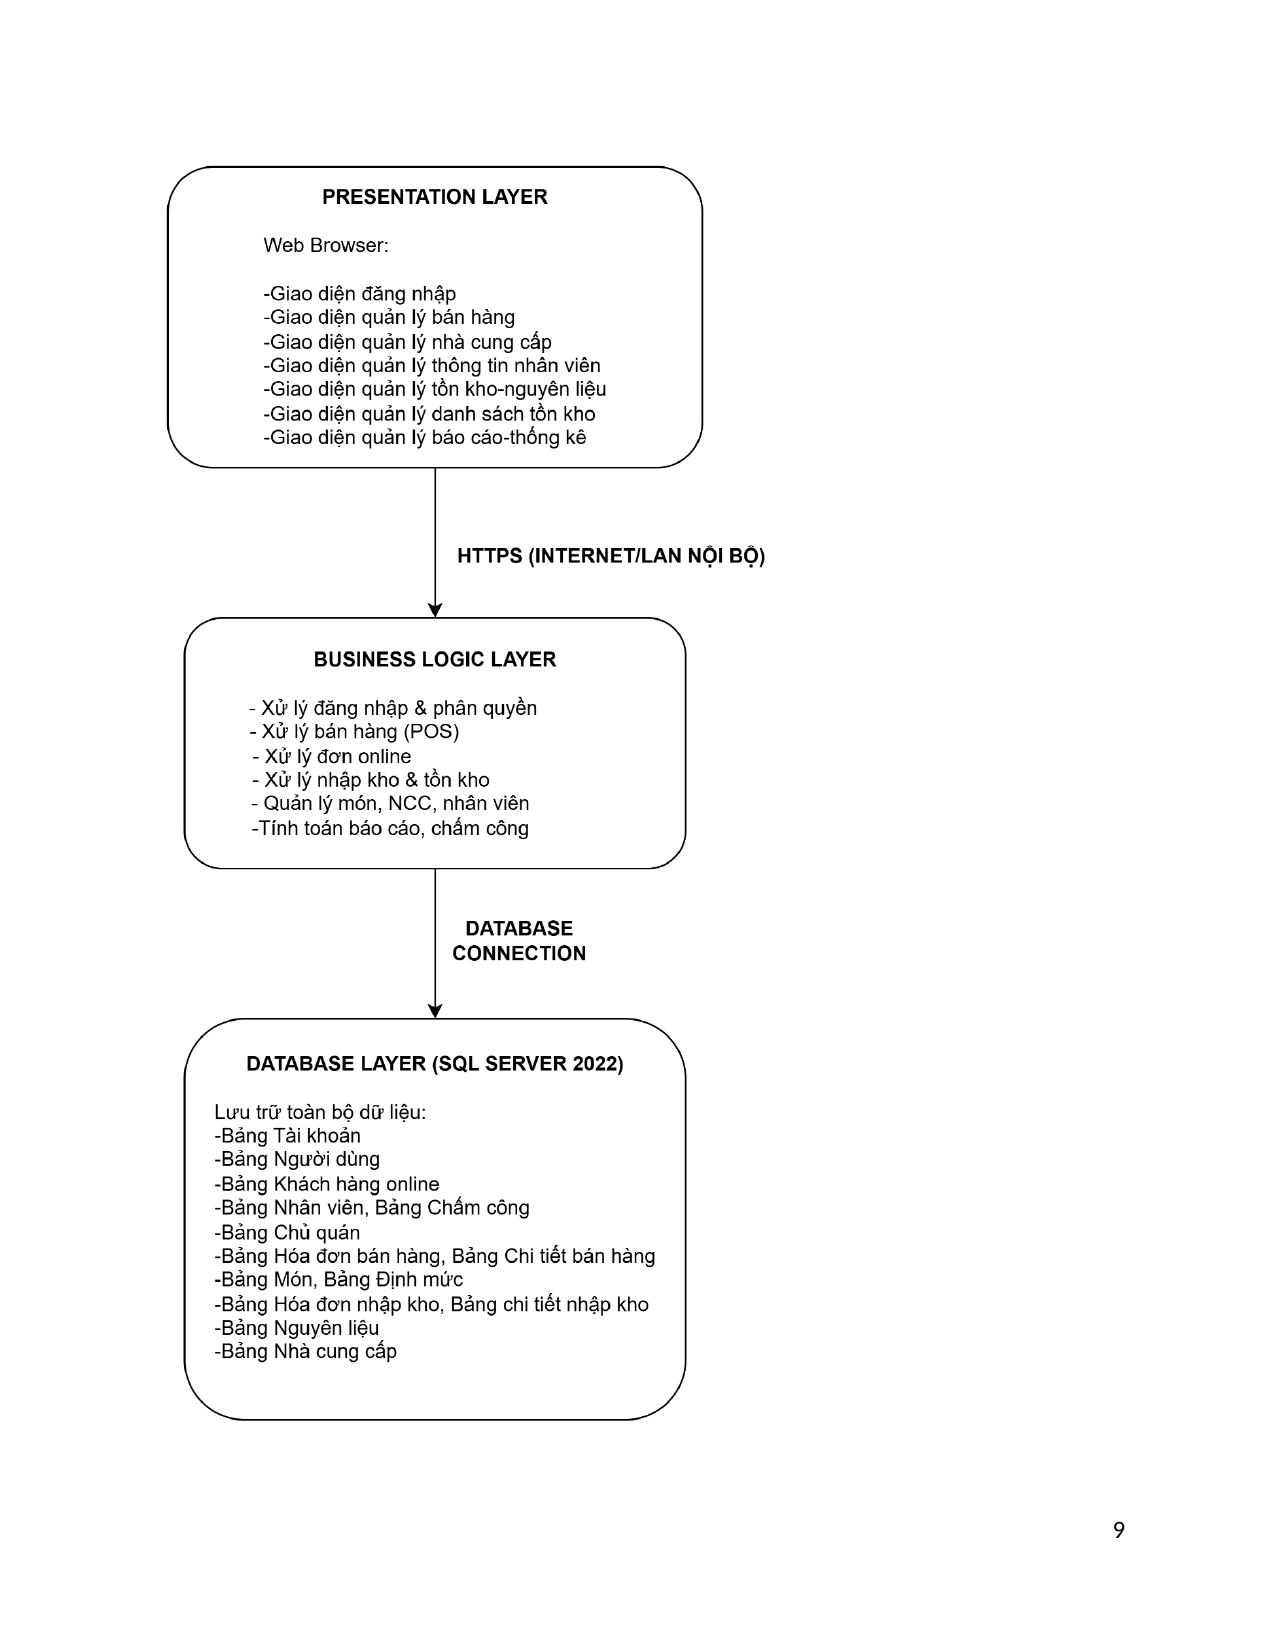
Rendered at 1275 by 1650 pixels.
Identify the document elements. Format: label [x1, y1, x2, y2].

picture [150, 150, 803, 1437]
